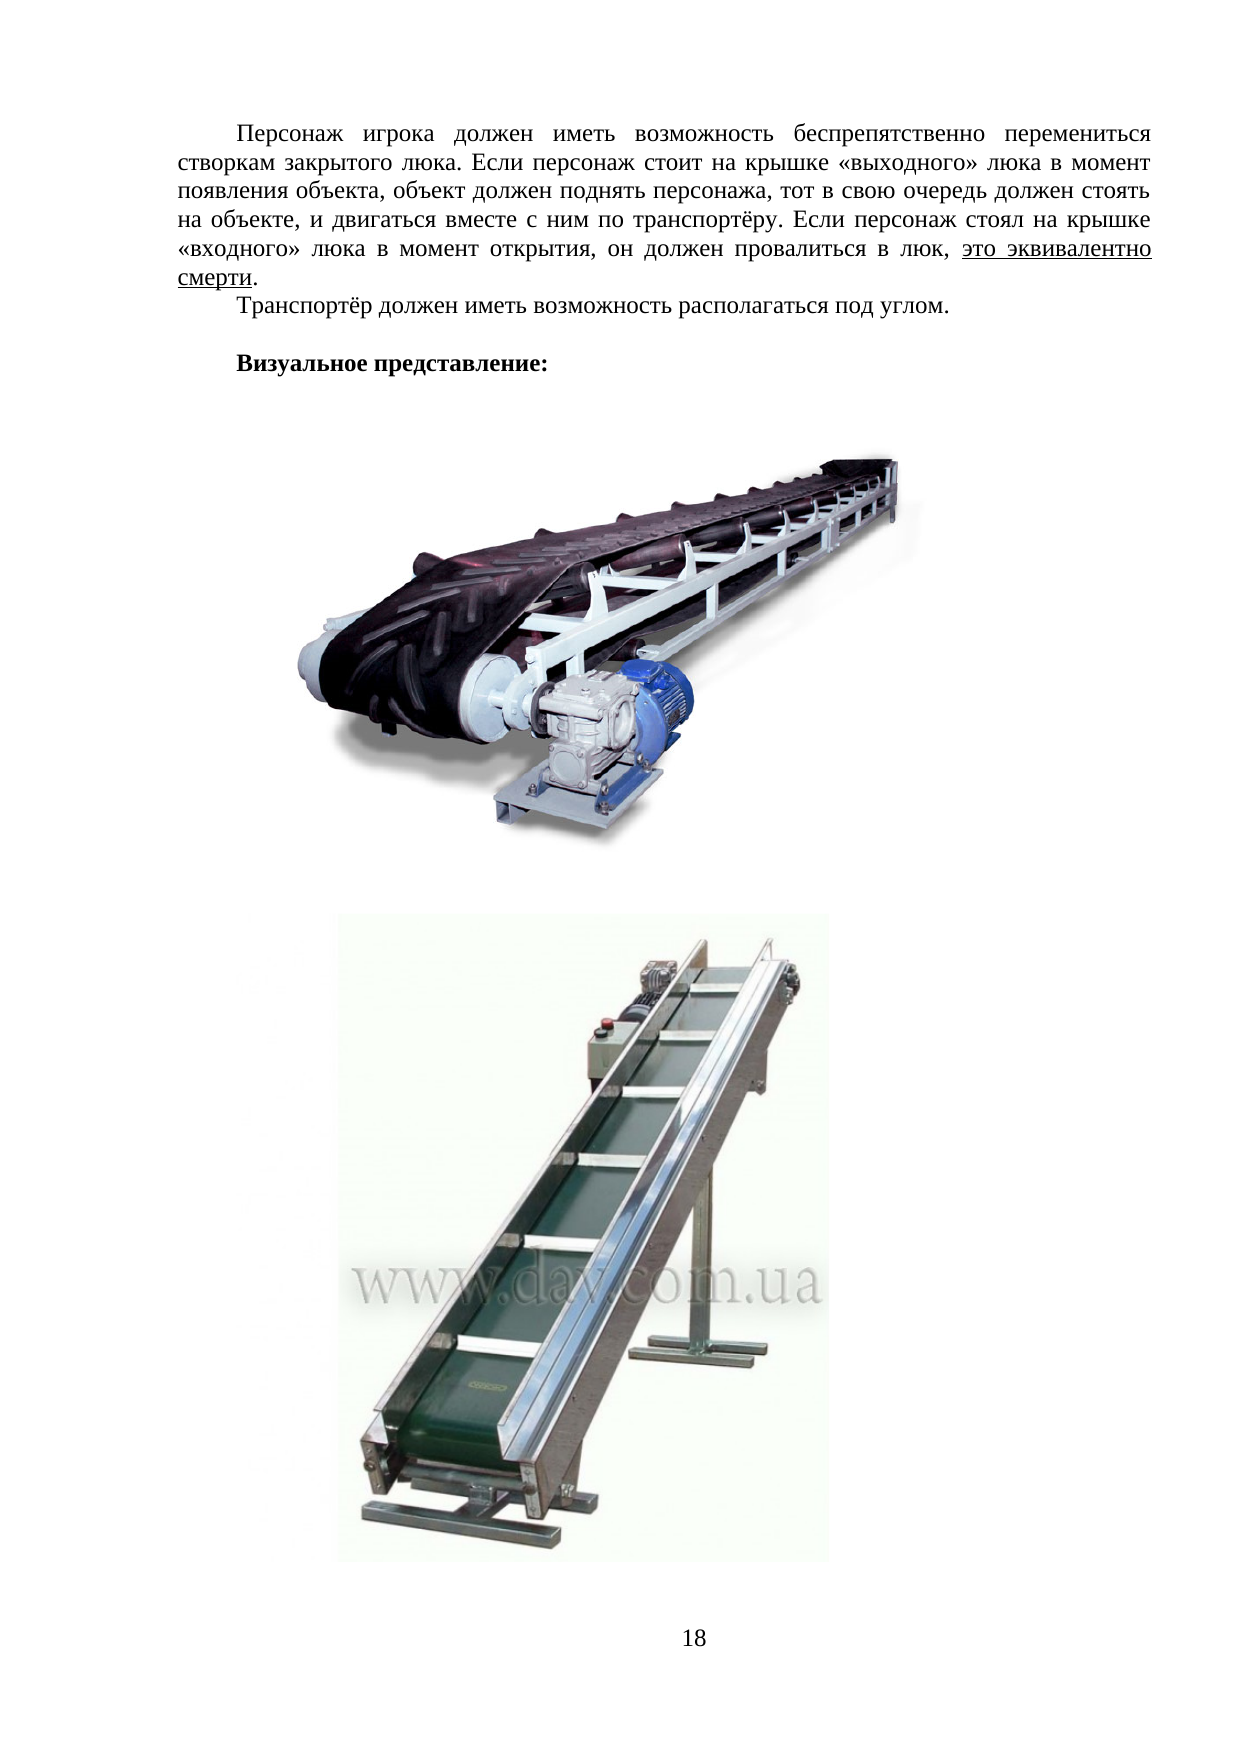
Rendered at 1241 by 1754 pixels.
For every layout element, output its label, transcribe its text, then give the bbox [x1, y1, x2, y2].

picture [236, 894, 830, 1562]
picture [236, 405, 967, 866]
text Персонаж игрока должен иметь возможность беспрепятственно перемениться створкам закрытого люка. Если персонаж стоит на крышке «выходного» люка в момент появления объекта, объект должен поднять персонажа, тот в свою очередь должен стоять на объекте, и двигаться вместе с ним по транспортёру. Если персонаж стоял на крышке «входного» люка в момент открытия, он должен провалиться в люк, это эквивалентно смерти. [177, 118, 1152, 291]
text Транспортёр должен иметь возможность располагаться под углом. [177, 291, 1152, 319]
text Визуальное представление: [177, 348, 1152, 377]
